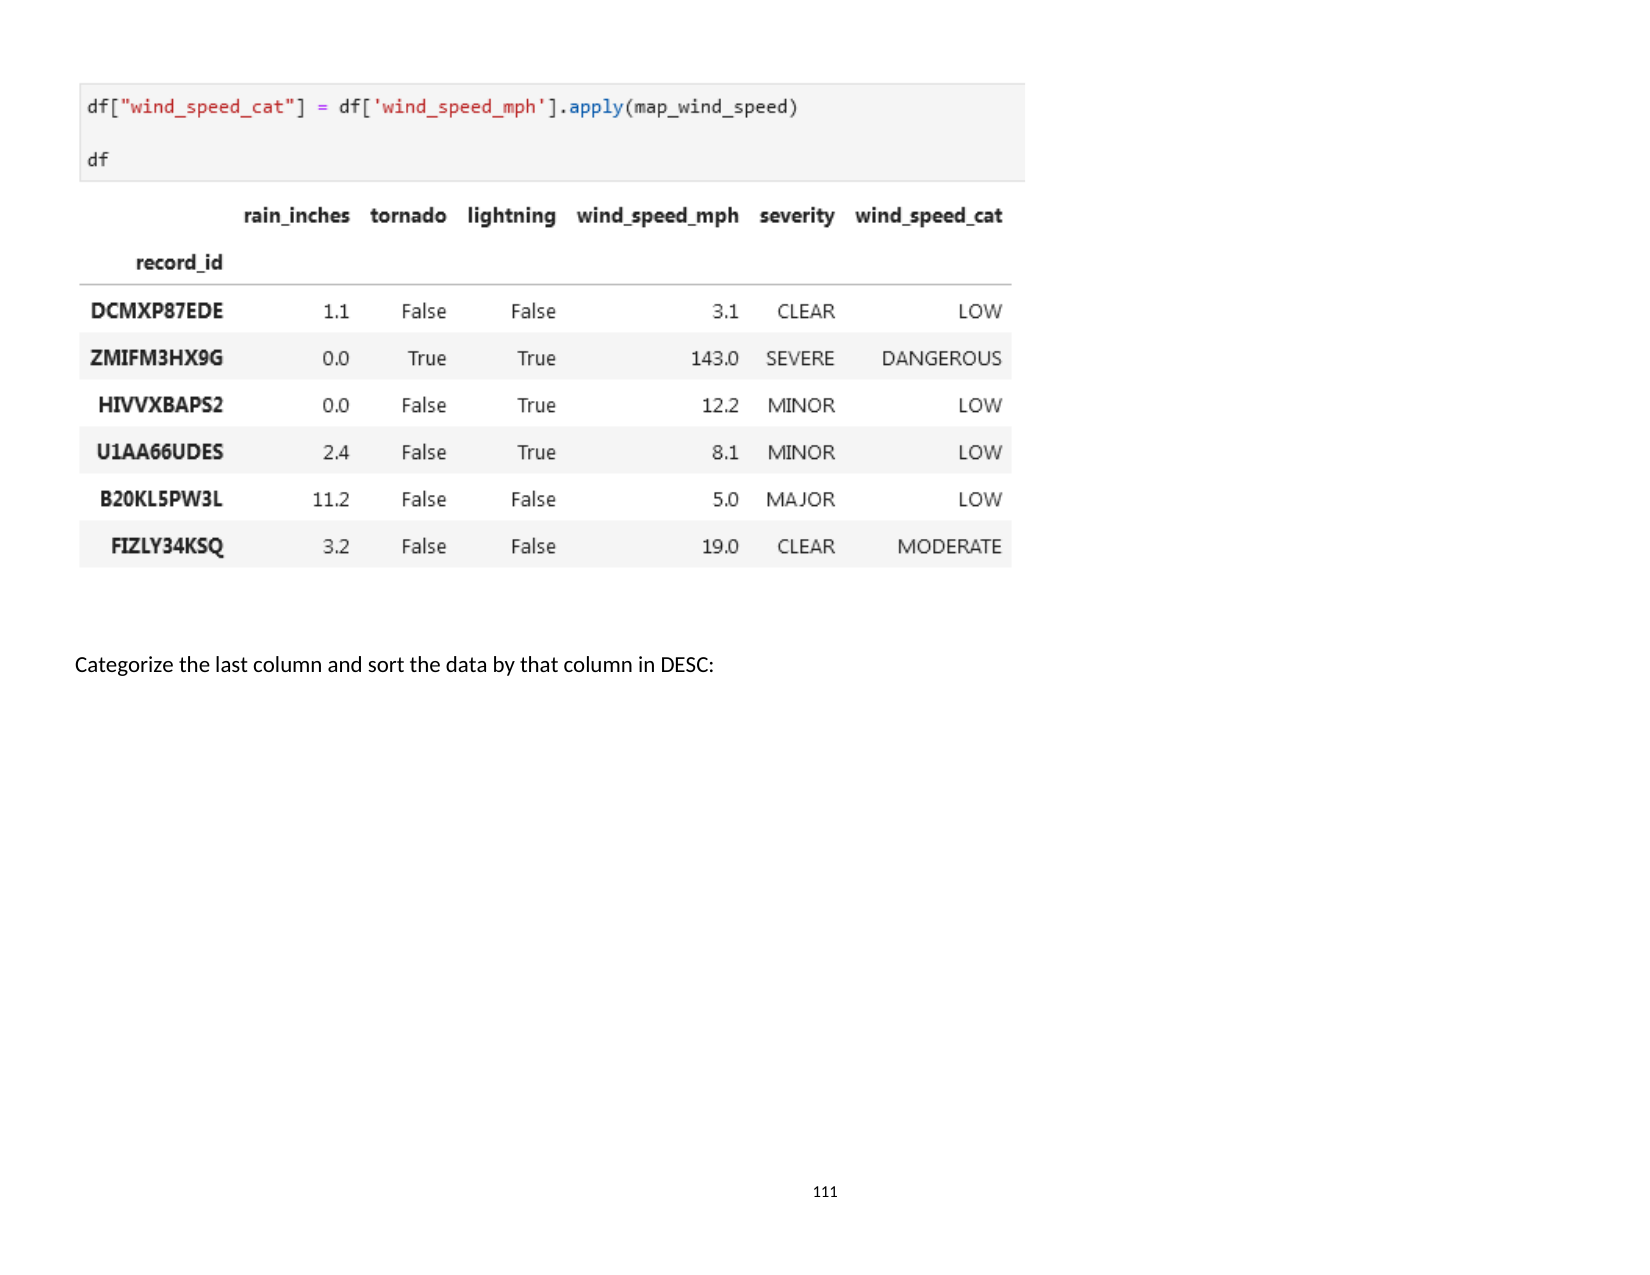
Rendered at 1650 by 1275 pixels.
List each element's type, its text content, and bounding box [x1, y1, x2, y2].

text Categorize the last column and sort the data by that column in DESC: [75, 650, 1575, 678]
picture [75, 75, 1025, 585]
